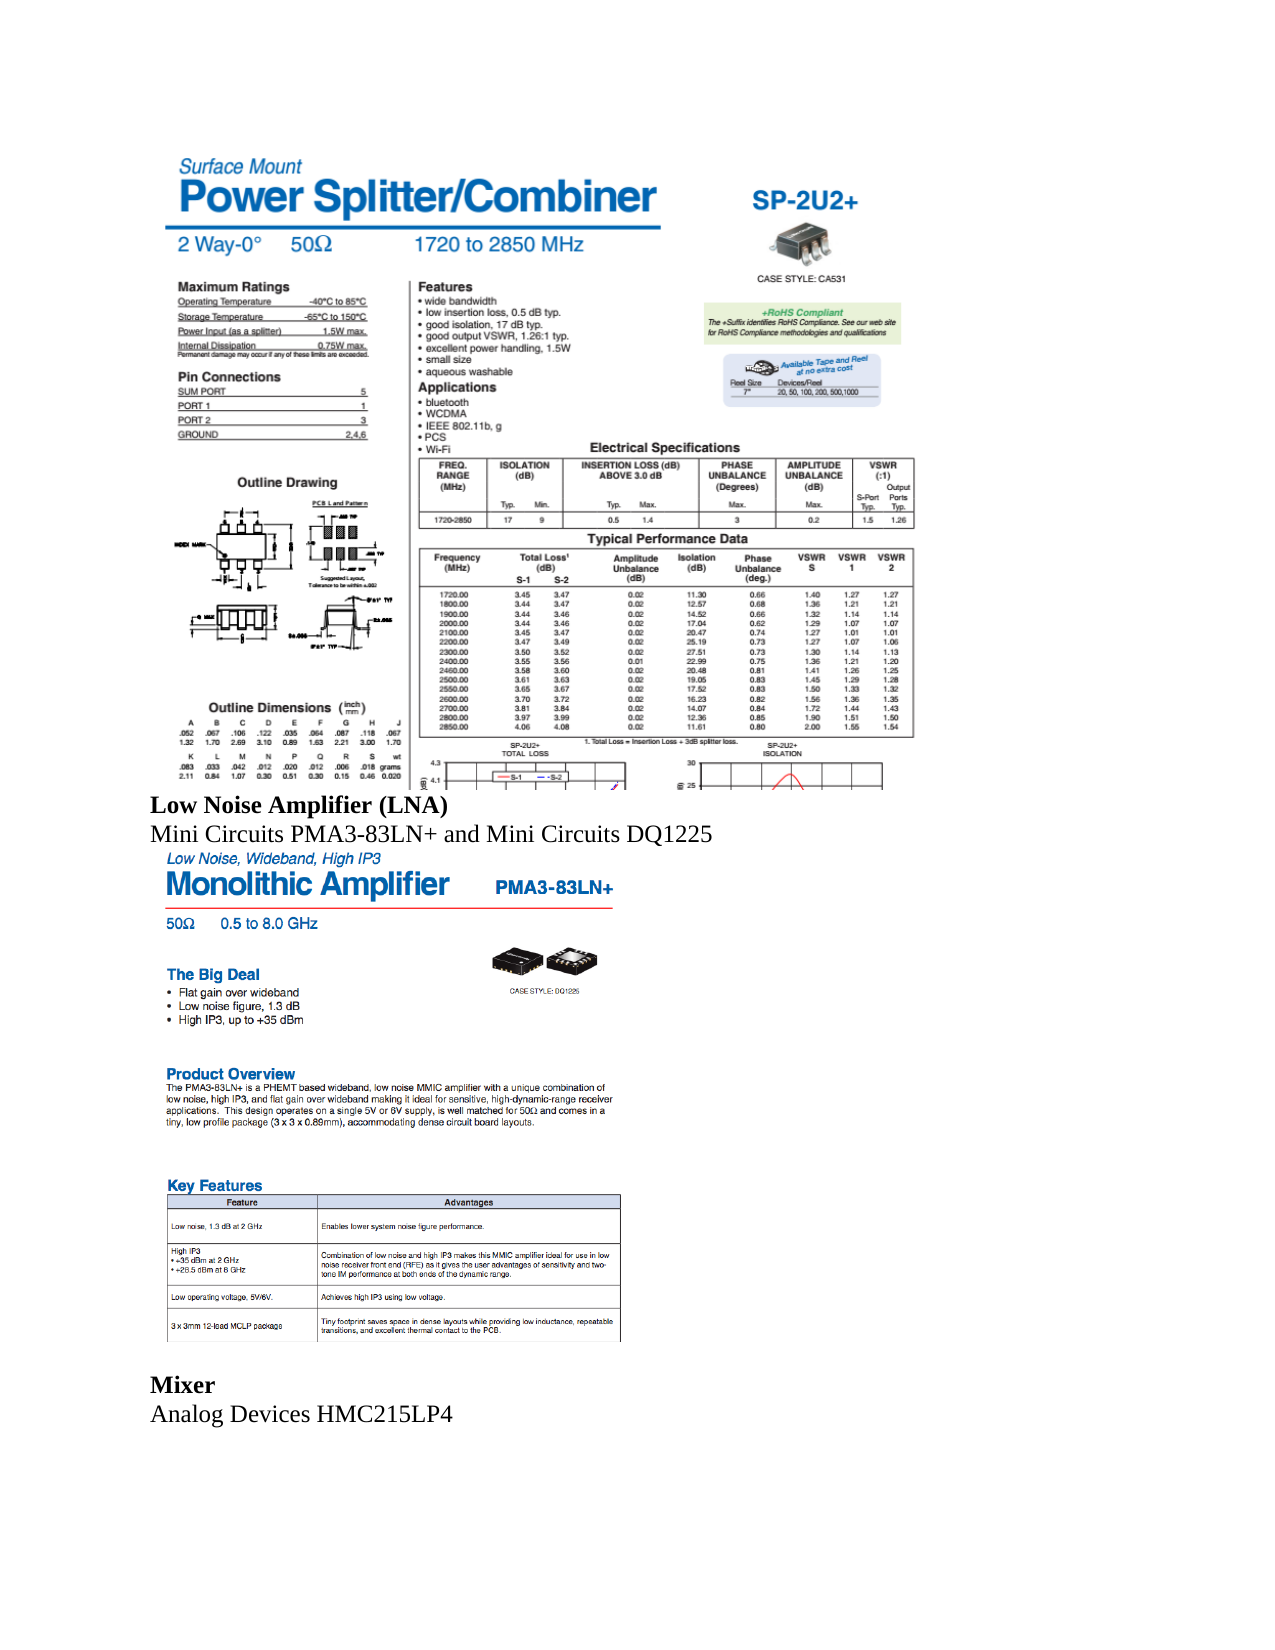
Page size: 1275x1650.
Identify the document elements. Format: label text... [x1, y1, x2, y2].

text Mini Circuits PMA3-83LN+ and Mini Circuits DQ1225 [150, 819, 1125, 847]
picture [150, 847, 645, 1342]
text Mixer [150, 1371, 1125, 1399]
text Analog Devices HMC215LP4 [150, 1399, 1125, 1428]
picture [150, 150, 938, 790]
text Low Noise Amplifier (LNA) [150, 790, 1125, 819]
